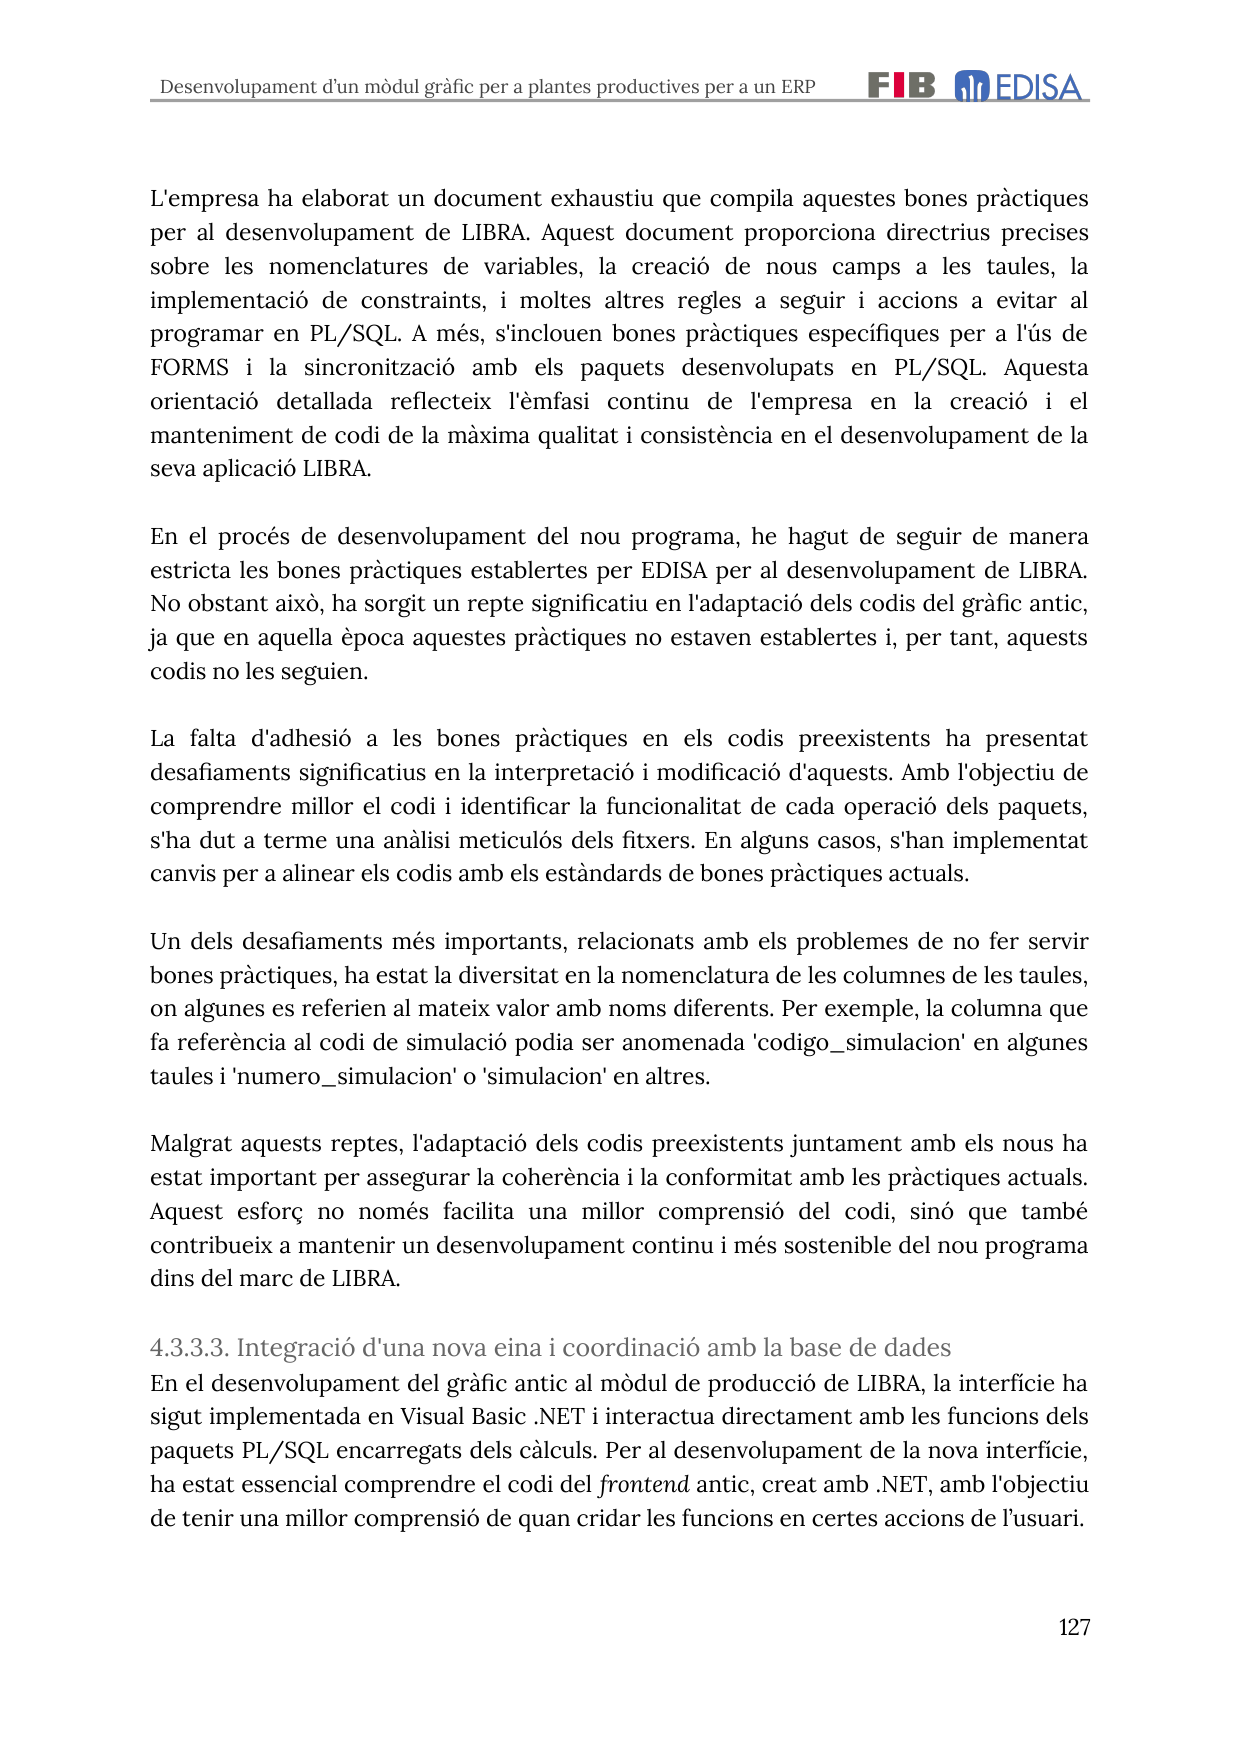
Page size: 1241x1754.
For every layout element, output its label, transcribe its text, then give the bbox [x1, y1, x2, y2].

picture [954, 70, 1082, 102]
text Un dels desafiaments més importants, relacionats amb els problemes de no fer servir bones pràctiques, ha estat la diversitat en la nomenclatura de les columnes de les taules, on algunes es referien al mateix valor amb noms diferents. Per exemple, la columna que fa referència al codi de simulació podia ser anomenada 'codigo_simulacion' en algunes taules i 'numero_simulacion' o 'simulacion' en altres. [150, 926, 1090, 1091]
text En el desenvolupament del gràfic antic al mòdul de producció de LIBRA, la interfície ha sigut implementada en Visual Basic .NET i interactua directament amb les funcions dels paquets PL/SQL encarregats dels càlculs. Per al desenvolupament de la nova interfície, ha estat essencial comprendre el codi del frontend antic, creat amb .NET, amb l'objectiu de tenir una millor comprensió de quan cridar les funcions en certes accions de l’usuari. [150, 1368, 1090, 1532]
text L'empresa ha elaborat un document exhaustiu que compila aquestes bones pràctiques per al desenvolupament de LIBRA. Aquest document proporciona directrius precises sobre les nomenclatures de variables, la creació de nous camps a les taules, la implementació de constraints, i moltes altres regles a seguir i accions a evitar al programar en PL/SQL. A més, s'inclouen bones pràctiques específiques per a l'ús de FORMS i la sincronització amb els paquets desenvolupats en PL/SQL. Aquesta orientació detallada reflecteix l'èmfasi continu de l'empresa en la creació i el manteniment de codi de la màxima qualitat i consistència en el desenvolupament de la seva aplicació LIBRA. [150, 184, 1090, 483]
text Malgrat aquests reptes, l'adaptació dels codis preexistents juntament amb els nous ha estat important per assegurar la coherència i la conformitat amb les pràctiques actuals. Aquest esforç no només facilita una millor comprensió del codi, sinó que també contribueix a mantenir un desenvolupament continu i més sostenible del nou programa dins del marc de LIBRA. [150, 1129, 1090, 1293]
text 4.3.3.3. Integració d'una nova eina i coordinació amb la base de dades [150, 1331, 1090, 1363]
picture [857, 70, 938, 102]
text En el procés de desenvolupament del nou programa, he hagut de seguir de manera estricta les bones pràctiques establertes per EDISA per al desenvolupament de LIBRA. No obstant això, ha sorgit un repte significatiu en l'adaptació dels codis del gràfic antic, ja que en aquella època aquestes pràctiques no estaven establertes i, per tant, aquests codis no les seguien. [150, 521, 1090, 686]
text La falta d'adhesió a les bones pràctiques en els codis preexistents ha presentat desafiaments significatius en la interpretació i modificació d'aquests. Amb l'objectiu de comprendre millor el codi i identificar la funcionalitat de cada operació dels paquets, s'ha dut a terme una anàlisi meticulós dels fitxers. En alguns casos, s'han implementat canvis per a alinear els codis amb els estàndards de bones pràctiques actuals. [150, 724, 1090, 888]
